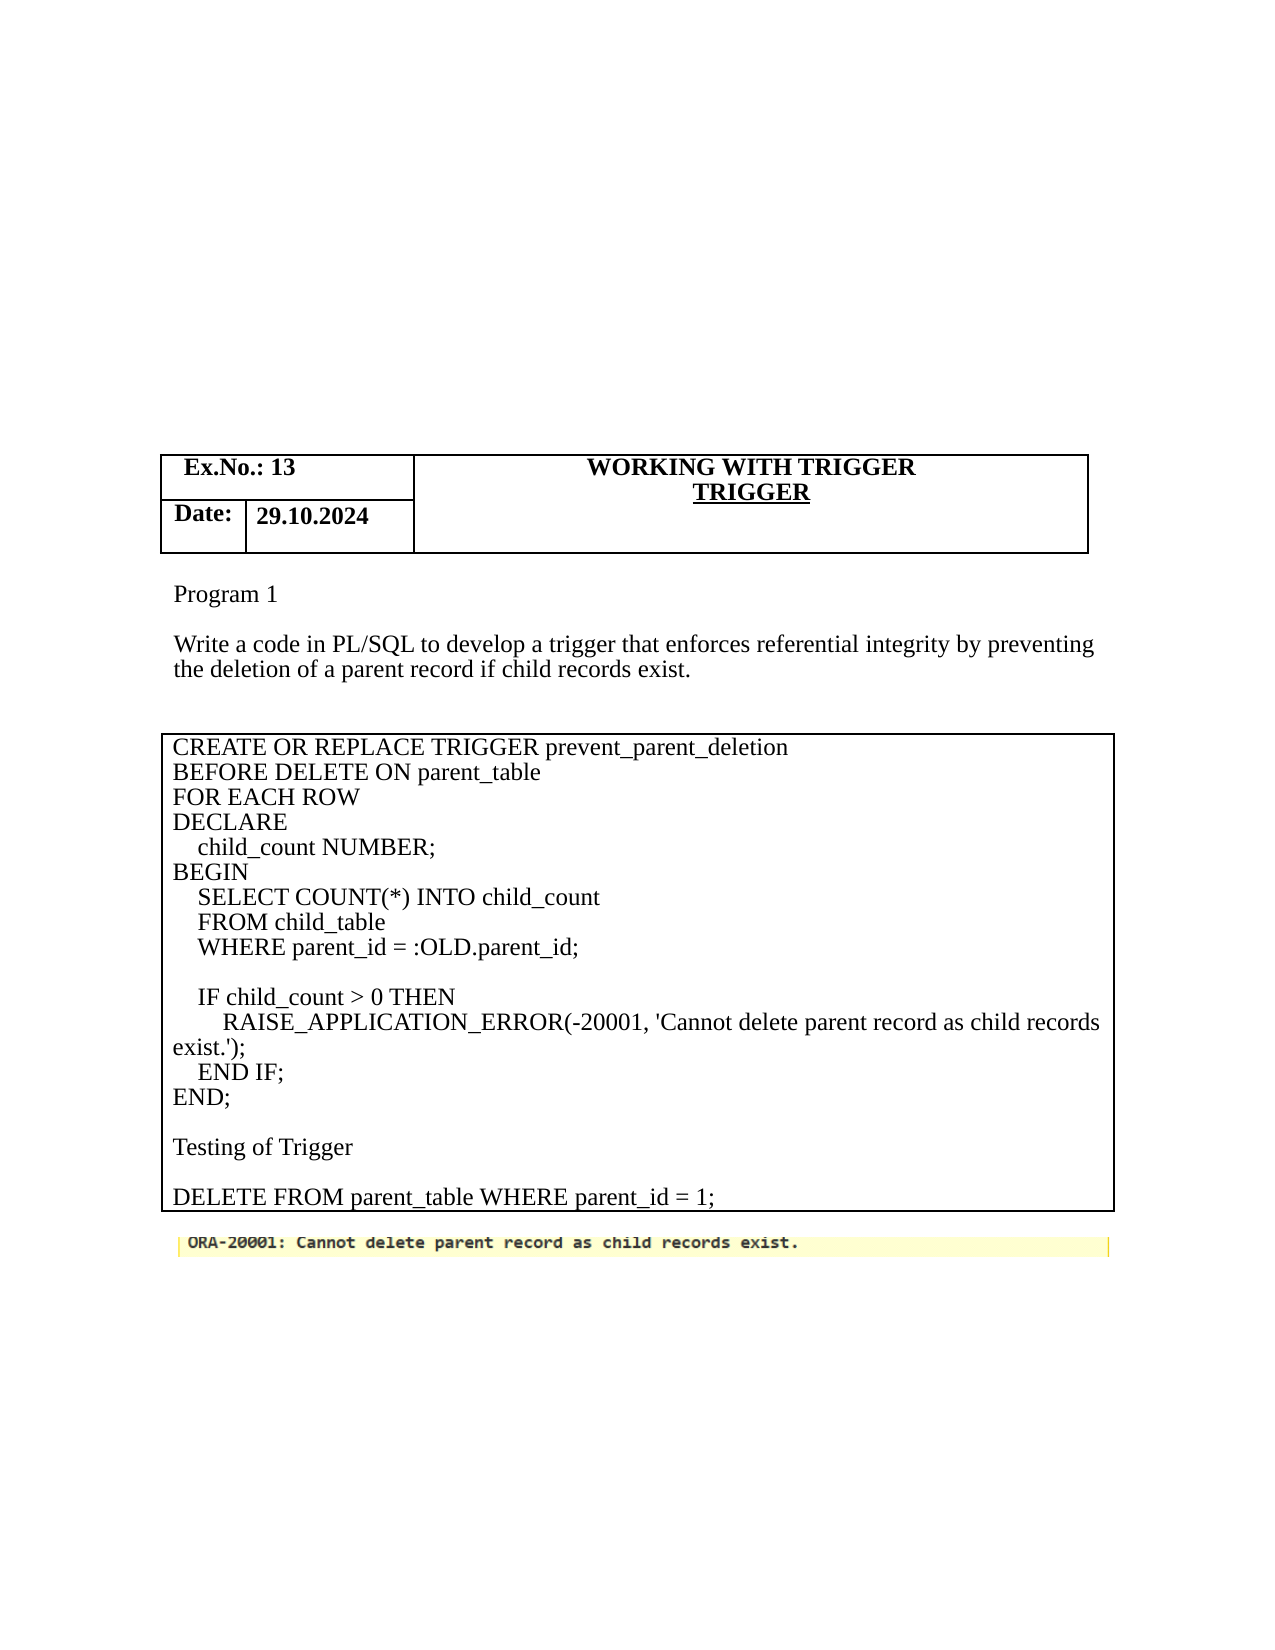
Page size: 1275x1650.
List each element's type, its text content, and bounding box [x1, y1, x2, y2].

table_header WORKING WITH TRIGGER TRIGGER [415, 456, 1087, 552]
table_cell Date: [162, 501, 245, 552]
text Write a code in PL/SQL to develop a trigger that enforces referential integrity by preventing the deletion of a parent record if child records exist. [173, 633, 1125, 683]
table_header CREATE OR REPLACE TRIGGER prevent_parent_deletion BEFORE DELETE ON parent_table FOR EACH ROW DECLARE child_count NUMBER; BEGIN SELECT COUNT(*) INTO child_count FROM child_table WHERE parent_id = :OLD.parent_id; IF child_count > 0 THEN RAISE_APPLICATION_ERROR(-20001, 'Cannot delete parent record as child records exist.'); END IF; END; Testing of Trigger DELETE FROM parent_table WHERE parent_id = 1; [163, 735, 1113, 1210]
text Program 1 [173, 583, 1125, 608]
table_header Ex.No.: 13 [162, 456, 413, 499]
table_cell 29.10.2024 [247, 501, 413, 552]
